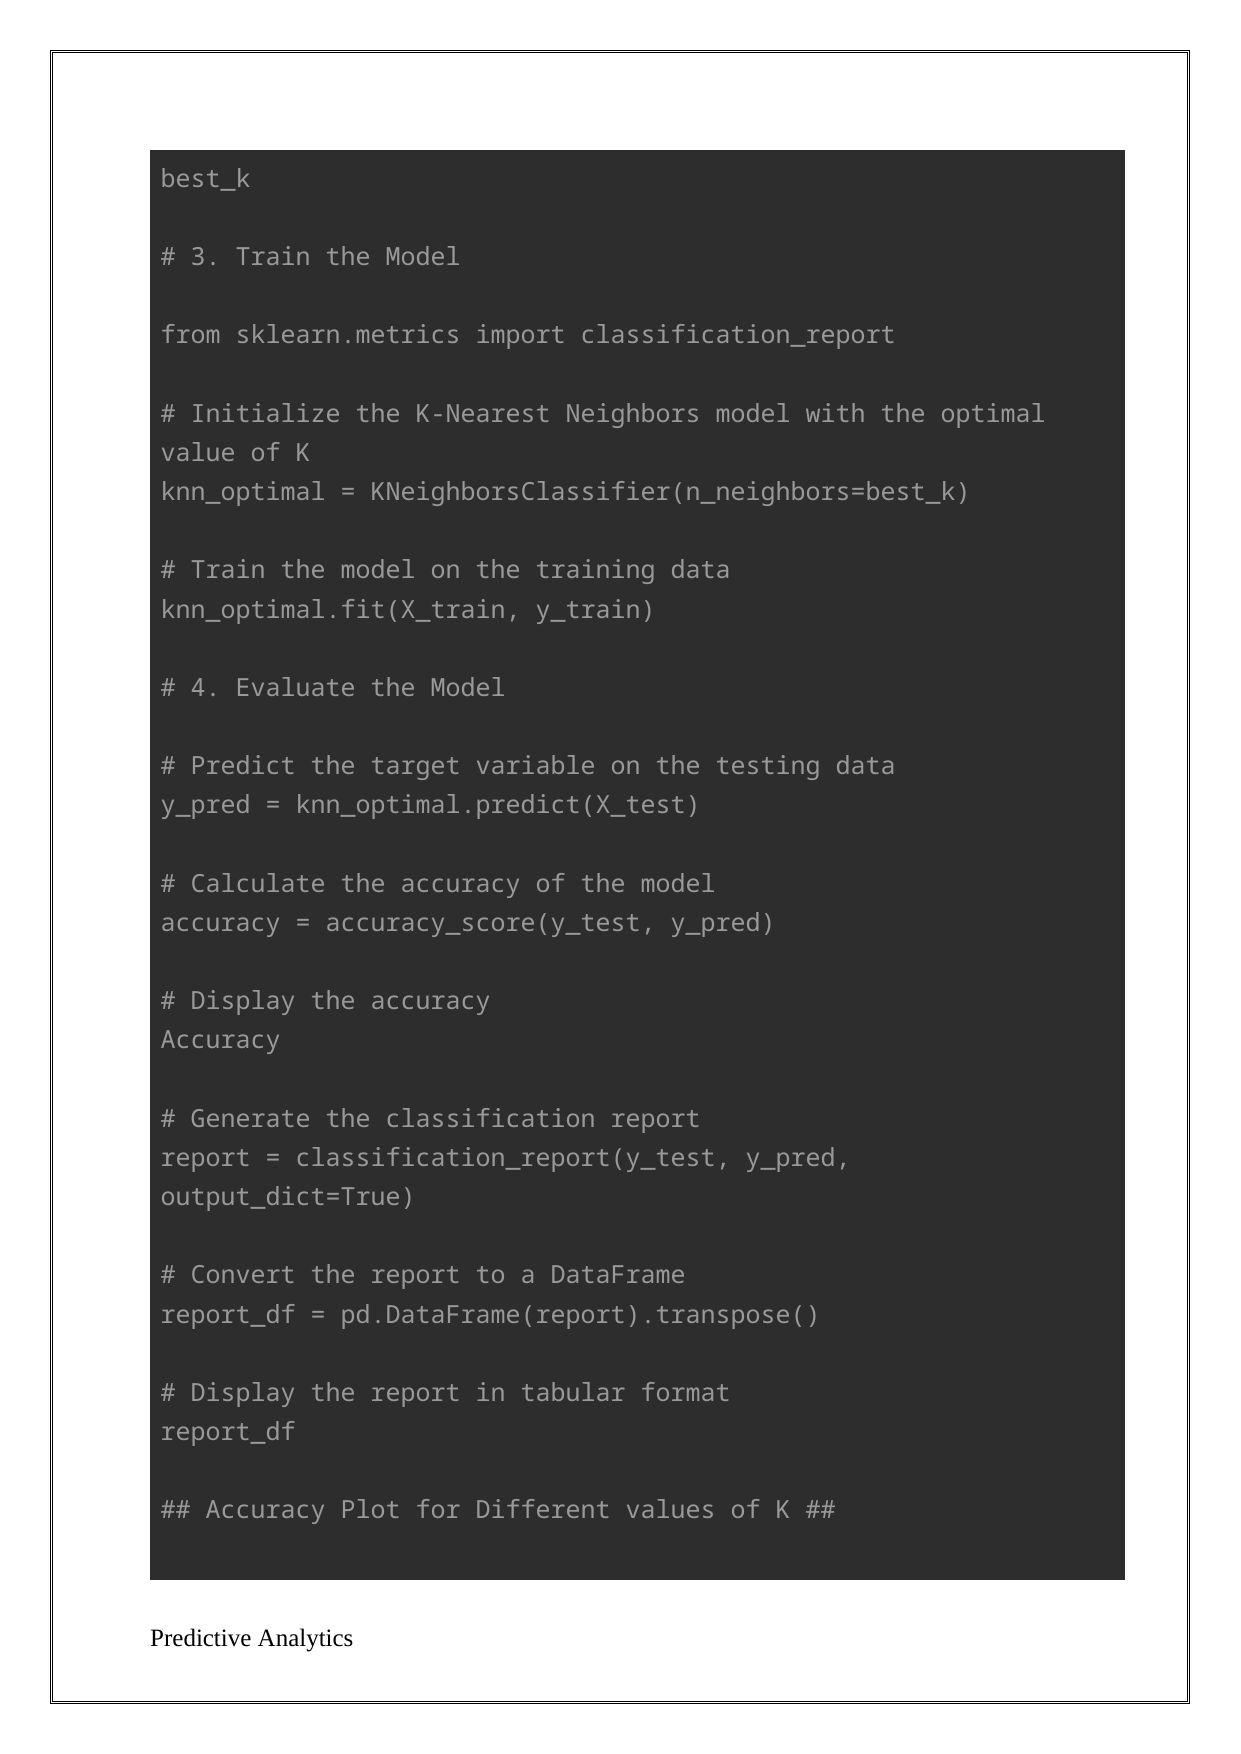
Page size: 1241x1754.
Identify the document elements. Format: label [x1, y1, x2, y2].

table_cell [150, 150, 1125, 1580]
